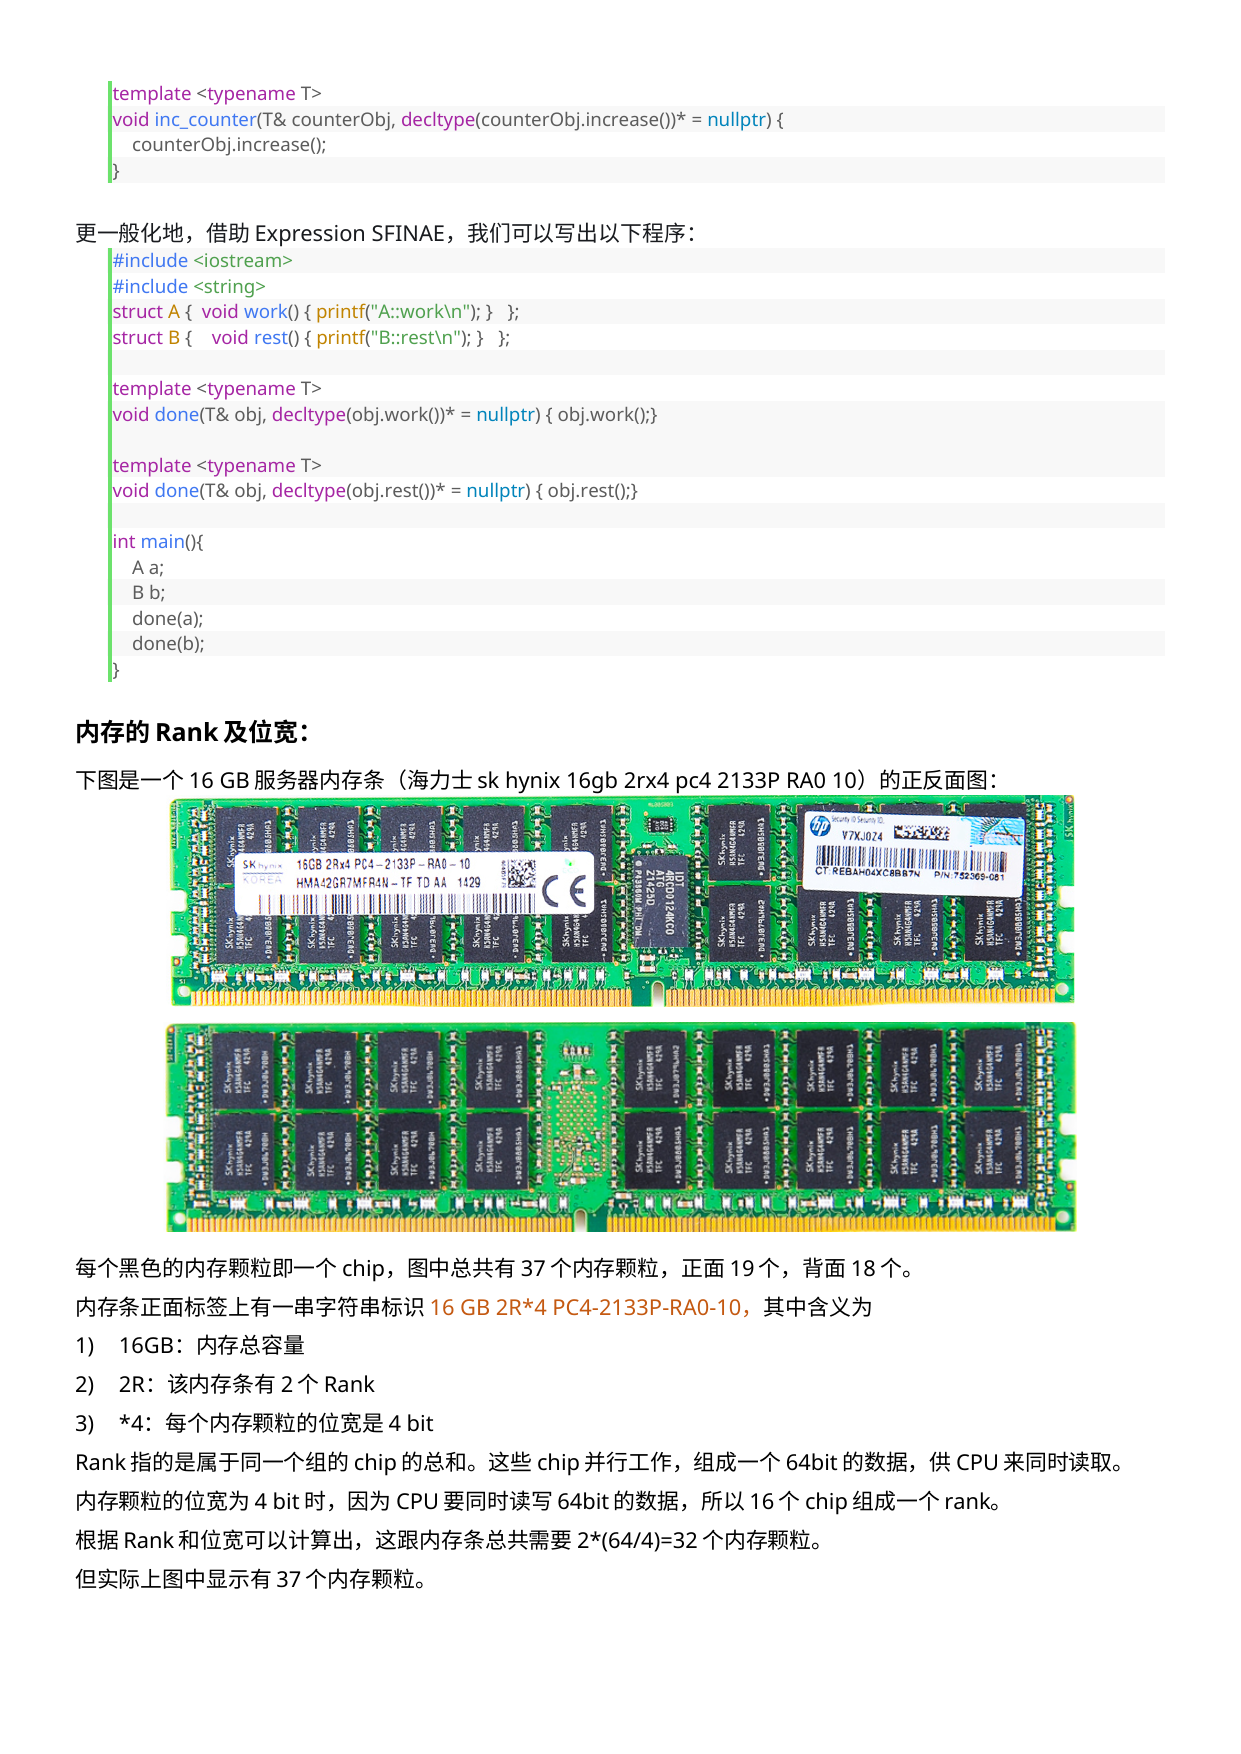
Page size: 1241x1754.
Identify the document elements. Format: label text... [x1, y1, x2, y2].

text int main(){ [112, 528, 1165, 554]
text 根据Rank和位宽可以计算出，这跟内存条总共需要2*(64/4)=32个内存颗粒。 [75, 1522, 1165, 1555]
text done(a); [112, 605, 1165, 631]
text 内存颗粒的位宽为4 bit时，因为CPU要同时读写64bit的数据，所以16个chip组成一个rank。 [75, 1483, 1165, 1516]
text 内存的Rank及位宽： [75, 698, 1165, 763]
text #include <iostream> [112, 248, 1165, 273]
text 下图是一个16 GB服务器内存条（海力士sk hynix 16gb 2rx4 pc4 2133P RA0 10）的正反面图： [75, 763, 1165, 795]
text 更一般化地，借助Expression SFINAE，我们可以写出以下程序： [75, 215, 1165, 248]
text B b; [112, 579, 1165, 605]
text template <typename T> [112, 81, 1165, 106]
text #include <string> [112, 273, 1165, 299]
text 内存条正面标签上有一串字符串标识16 GB 2R*4 PC4-2133P-RA0-10，其中含义为 [75, 1289, 1165, 1322]
list *4：每个内存颗粒的位宽是4 bit [75, 1406, 1165, 1438]
picture [165, 795, 1075, 1007]
text void inc_counter(T& counterObj, decltype(counterObj.increase())* = nullptr) { [112, 106, 1165, 132]
text struct A { void work() { printf("A::work\n"); } }; [112, 299, 1165, 324]
text Rank指的是属于同一个组的chip的总和。这些chip并行工作，组成一个64bit的数据，供CPU来同时读取。 [75, 1445, 1165, 1477]
list 16GB：内存总容量 [75, 1328, 1165, 1361]
text done(b); [112, 631, 1165, 656]
text template <typename T> [112, 375, 1165, 401]
text struct B { void rest() { printf("B::rest\n"); } }; [112, 324, 1165, 350]
list 2R：该内存条有2个Rank [75, 1367, 1165, 1399]
text A a; [112, 554, 1165, 579]
text void done(T& obj, decltype(obj.rest())* = nullptr) { obj.rest();} [112, 477, 1165, 503]
text } [112, 157, 1165, 183]
text 但实际上图中显示有37个内存颗粒。 [75, 1561, 1165, 1594]
picture [163, 1022, 1077, 1232]
text counterObj.increase(); [112, 132, 1165, 157]
text void done(T& obj, decltype(obj.work())* = nullptr) { obj.work();} [112, 401, 1165, 426]
text 每个黑色的内存颗粒即一个chip，图中总共有37个内存颗粒，正面19个，背面18个。 [75, 1250, 1165, 1283]
text } [112, 656, 1165, 682]
text template <typename T> [112, 452, 1165, 477]
